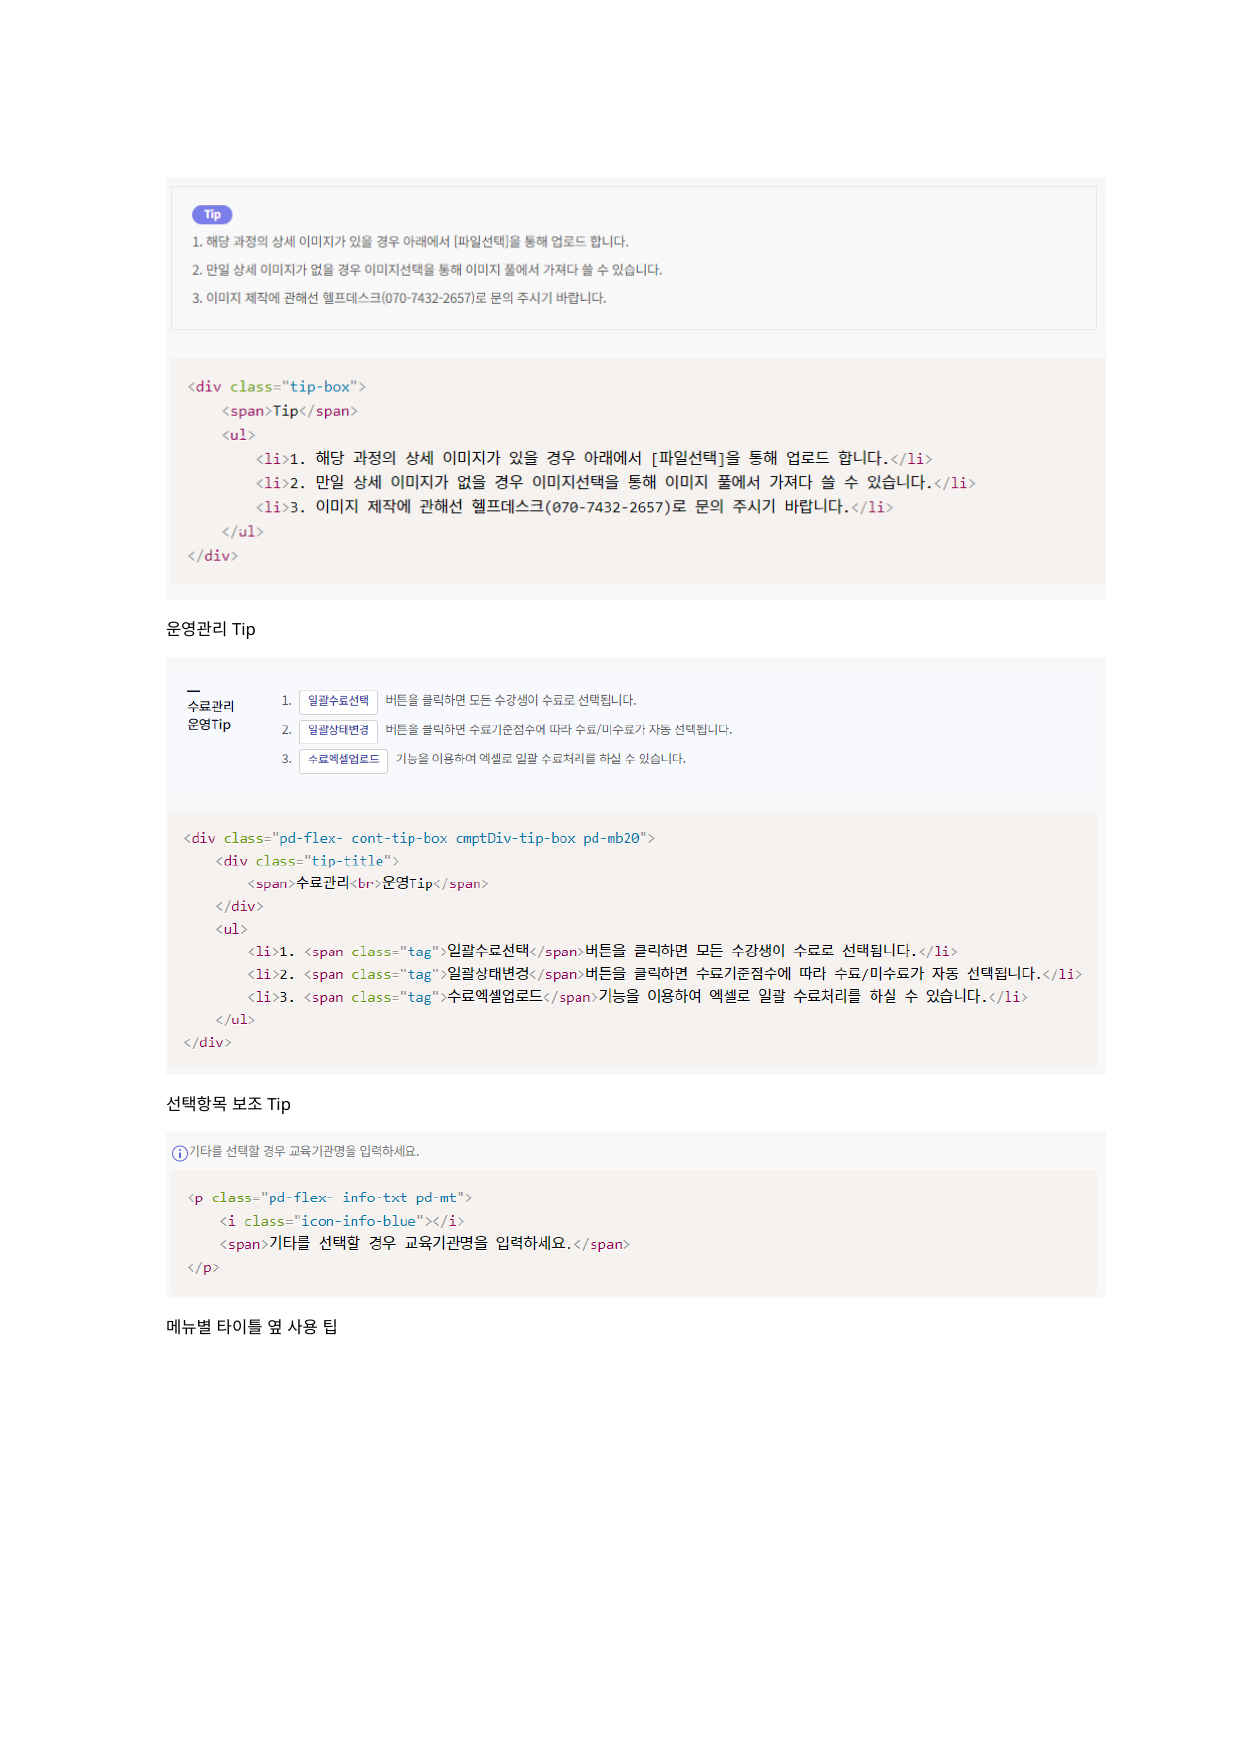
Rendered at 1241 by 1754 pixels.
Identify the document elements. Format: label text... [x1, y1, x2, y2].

text 선택항목 보조 Tip [166, 1091, 1090, 1115]
picture [165, 1132, 1106, 1298]
picture [165, 657, 1106, 1075]
picture [165, 177, 1106, 600]
text 운영관리 Tip [166, 616, 1090, 640]
text 메뉴별 타이틀 옆 사용 팁 [166, 1314, 1090, 1338]
